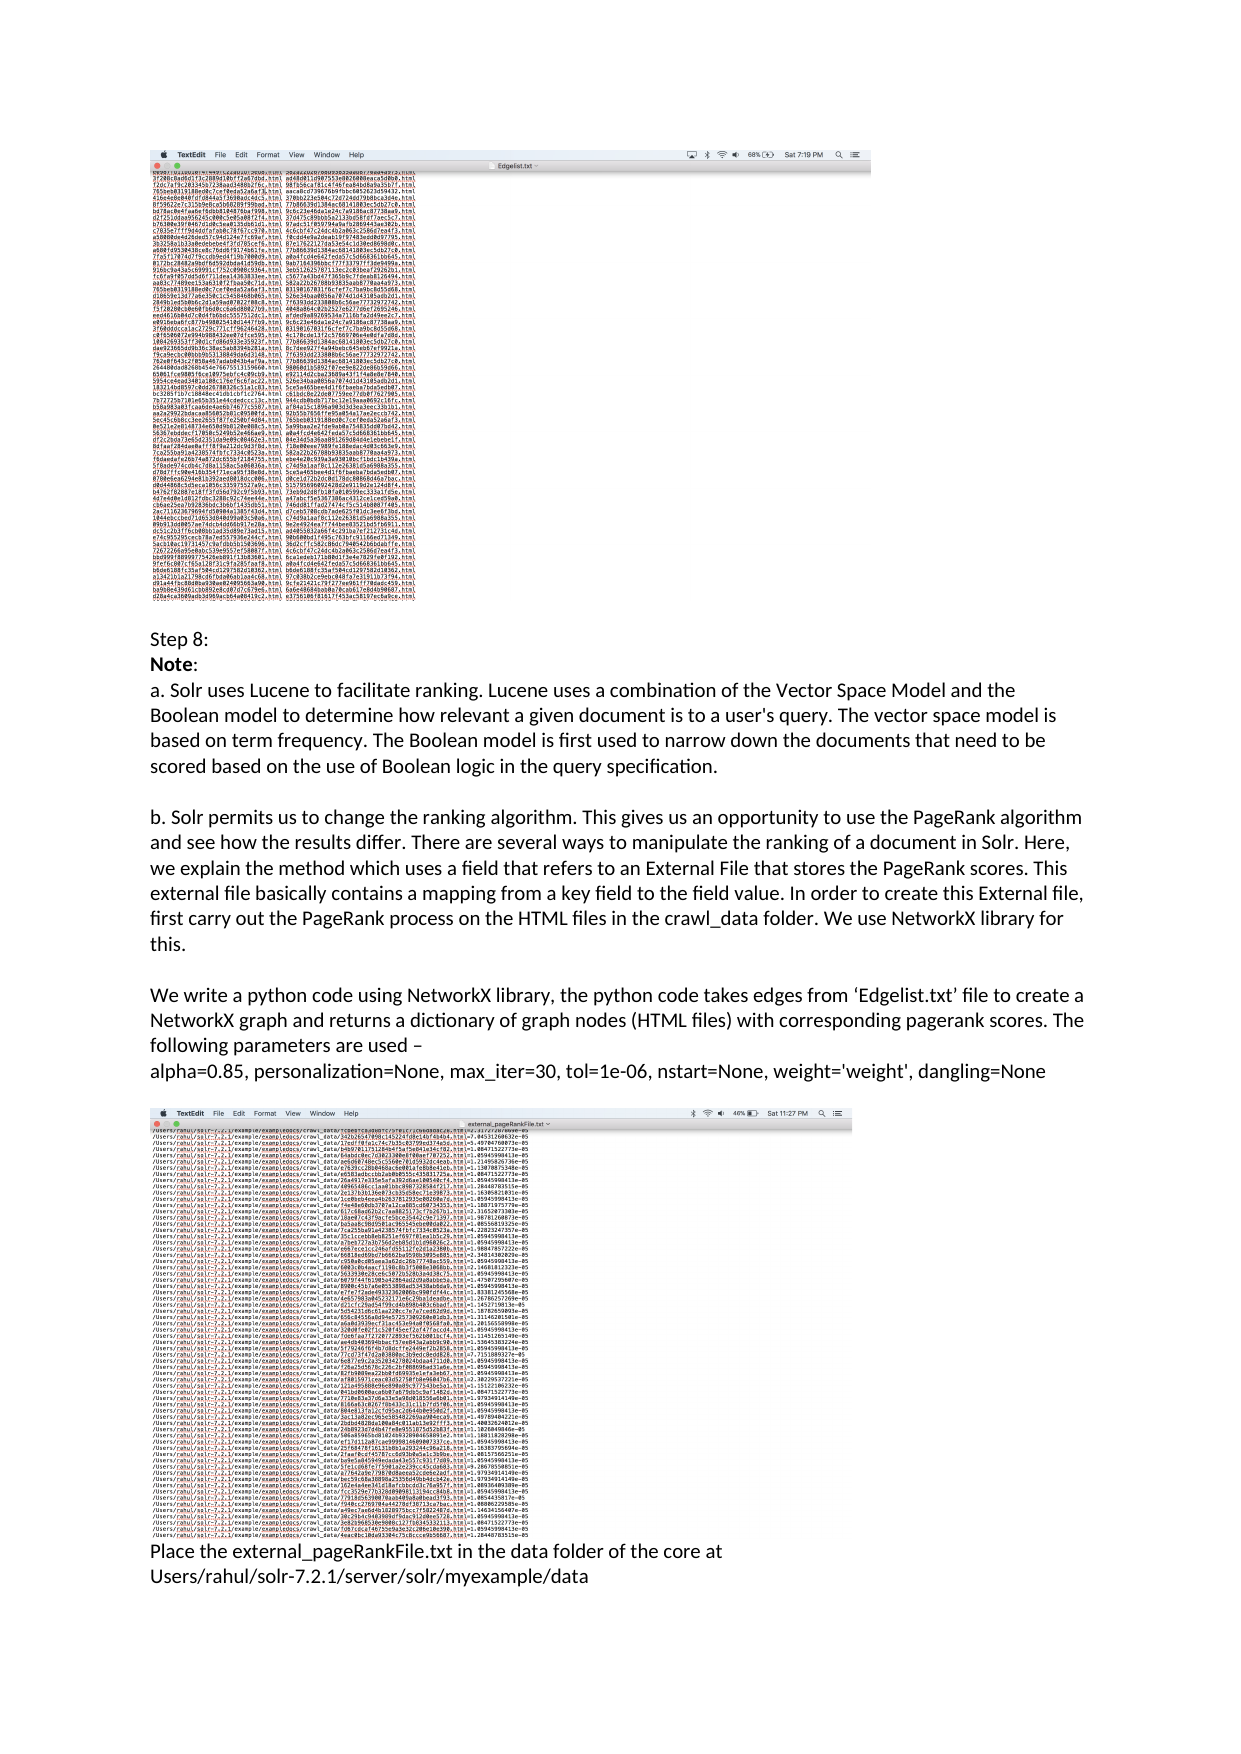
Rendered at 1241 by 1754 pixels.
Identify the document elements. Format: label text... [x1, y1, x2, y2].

text a. Solr uses Lucene to facilitate ranking. Lucene uses a combination of the Vector Space Model and the Boolean model to determine how relevant a given document is to a user's query. The vector space model is based on term frequency. The Boolean model is first used to narrow down the documents that need to be scored based on the use of Boolean logic in the query specification. [150, 677, 1090, 778]
picture [150, 150, 871, 601]
picture [150, 1108, 853, 1539]
text alpha=0.85, personalization=None, max_iter=30, tol=1e-06, nstart=None, weight='weight', dangling=None [150, 1058, 1090, 1083]
text Step 8: [150, 626, 1090, 651]
text We write a python code using NetworkX library, the python code takes edges from ‘Edgelist.txt’ file to create a NetworkX graph and returns a dictionary of graph nodes (HTML files) with corresponding pagerank scores. The following parameters are used – [150, 982, 1090, 1058]
text b. Solr permits us to change the ranking algorithm. This gives us an opportunity to use the PageRank algorithm and see how the results differ. There are several ways to manipulate the ranking of a document in Solr. Here, we explain the method which uses a field that refers to an External File that stores the PageRank scores. This external file basically contains a mapping from a key field to the field value. In order to create this External file, first carry out the PageRank process on the HTML files in the crawl_data folder. We use NetworkX library for this. [150, 804, 1090, 956]
text Place the external_pageRankFile.txt in the data folder of the core at Users/rahul/solr-7.2.1/server/solr/myexample/data [150, 1538, 1090, 1589]
text Note: [150, 651, 1090, 677]
